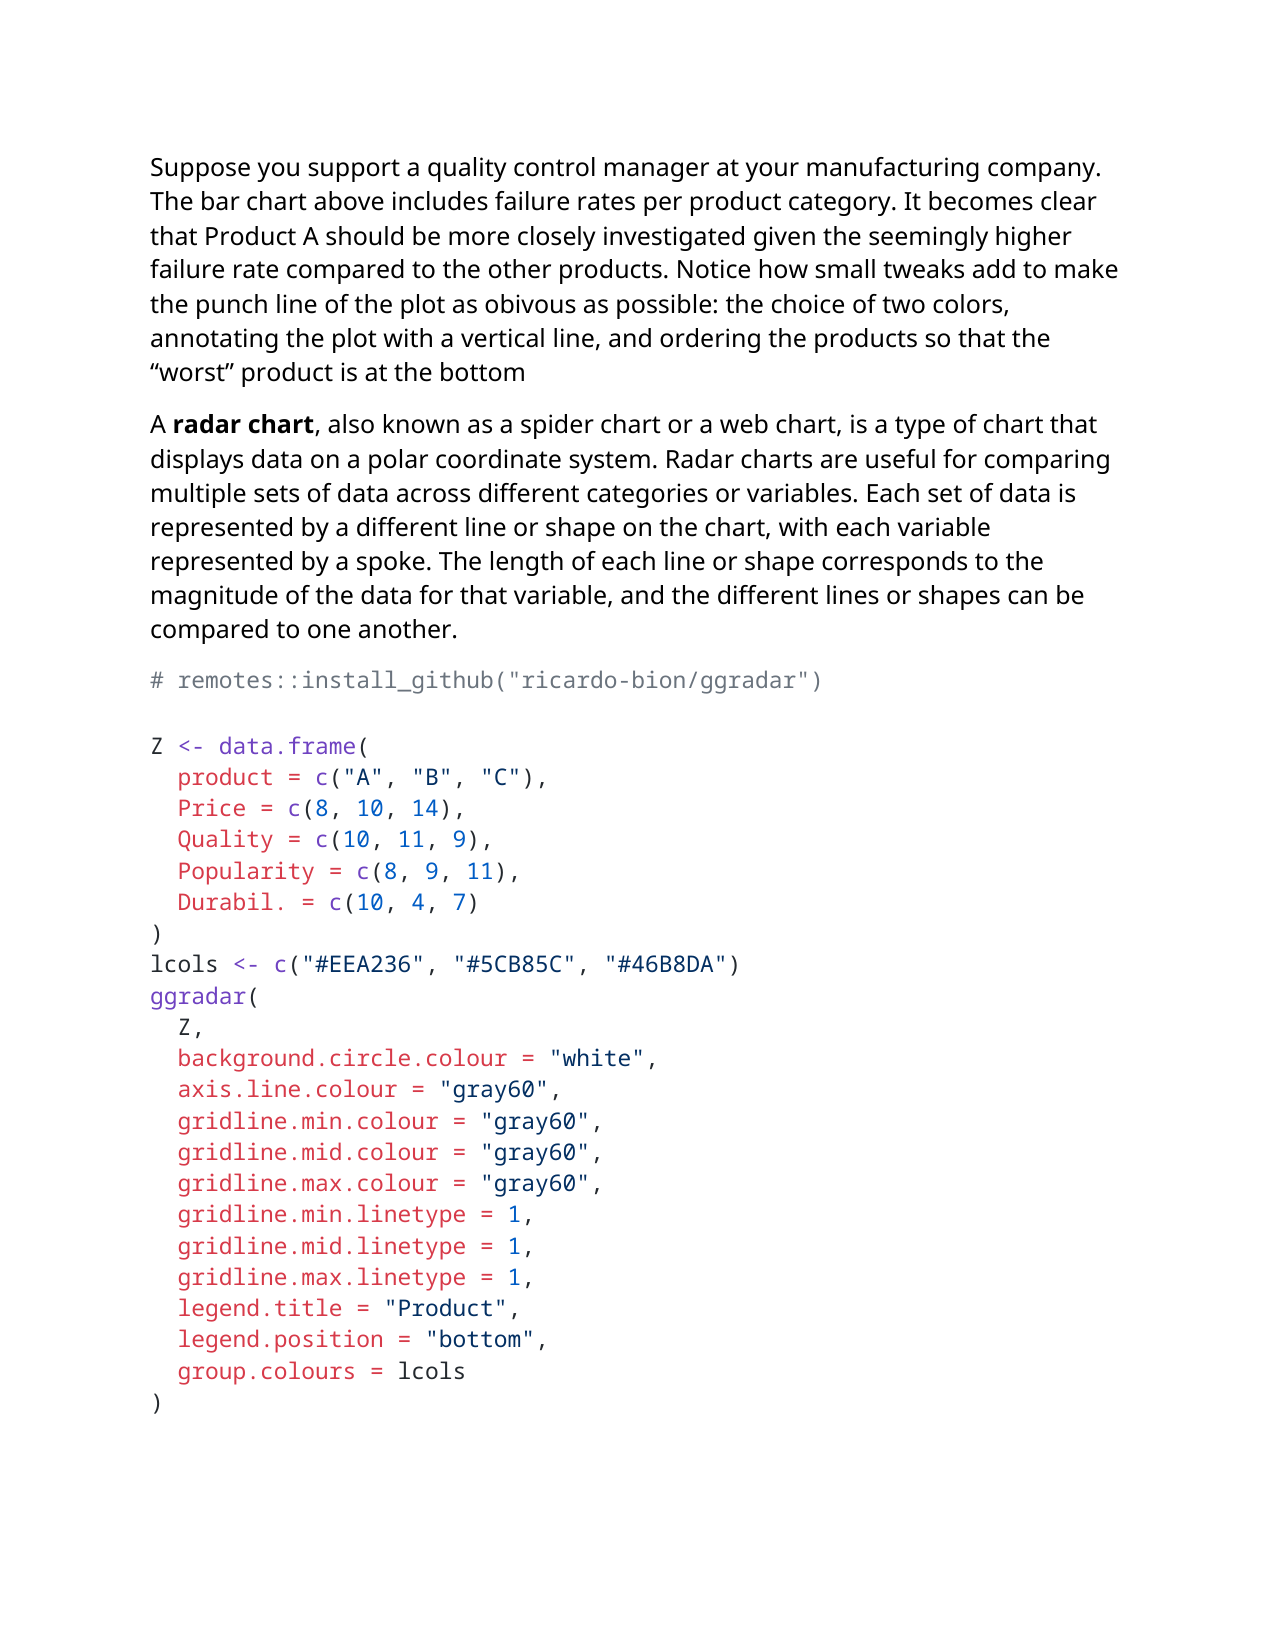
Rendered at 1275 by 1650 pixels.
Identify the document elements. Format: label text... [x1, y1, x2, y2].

text A radar chart, also known as a spider chart or a web chart, is a type of chart that displays data on a polar coordinate system. Radar charts are useful for comparing multiple sets of data across different categories or variables. Each set of data is represented by a different line or shape on the chart, with each variable represented by a spoke. The length of each line or shape corresponds to the magnitude of the data for that variable, and the different lines or shapes can be compared to one another. [150, 407, 1125, 646]
text Suppose you support a quality control manager at your manufacturing company. The bar chart above includes failure rates per product category. It becomes clear that Product A should be more closely investigated given the seemingly higher failure rate compared to the other products. Notice how small tweaks add to make the punch line of the plot as obivous as possible: the choice of two colors, annotating the plot with a vertical line, and ordering the products so that the “worst” product is at the bottom [150, 150, 1125, 388]
text # remotes::install_github("ricardo-bion/ggradar") Z <- data.frame( product = c("A", "B", "C"), Price = c(8, 10, 14), Quality = c(10, 11, 9), Popularity = c(8, 9, 11), Durabil. = c(10, 4, 7) ) lcols <- c("#EEA236", "#5CB85C", "#46B8DA") ggradar( Z, background.circle.colour = "white", axis.line.colour = "gray60", gridline.min.colour = "gray60", gridline.mid.colour = "gray60", gridline.max.colour = "gray60", gridline.min.linetype = 1, gridline.mid.linetype = 1, gridline.max.linetype = 1, legend.title = "Product", legend.position = "bottom", group.colours = lcols ) [150, 664, 1125, 1417]
